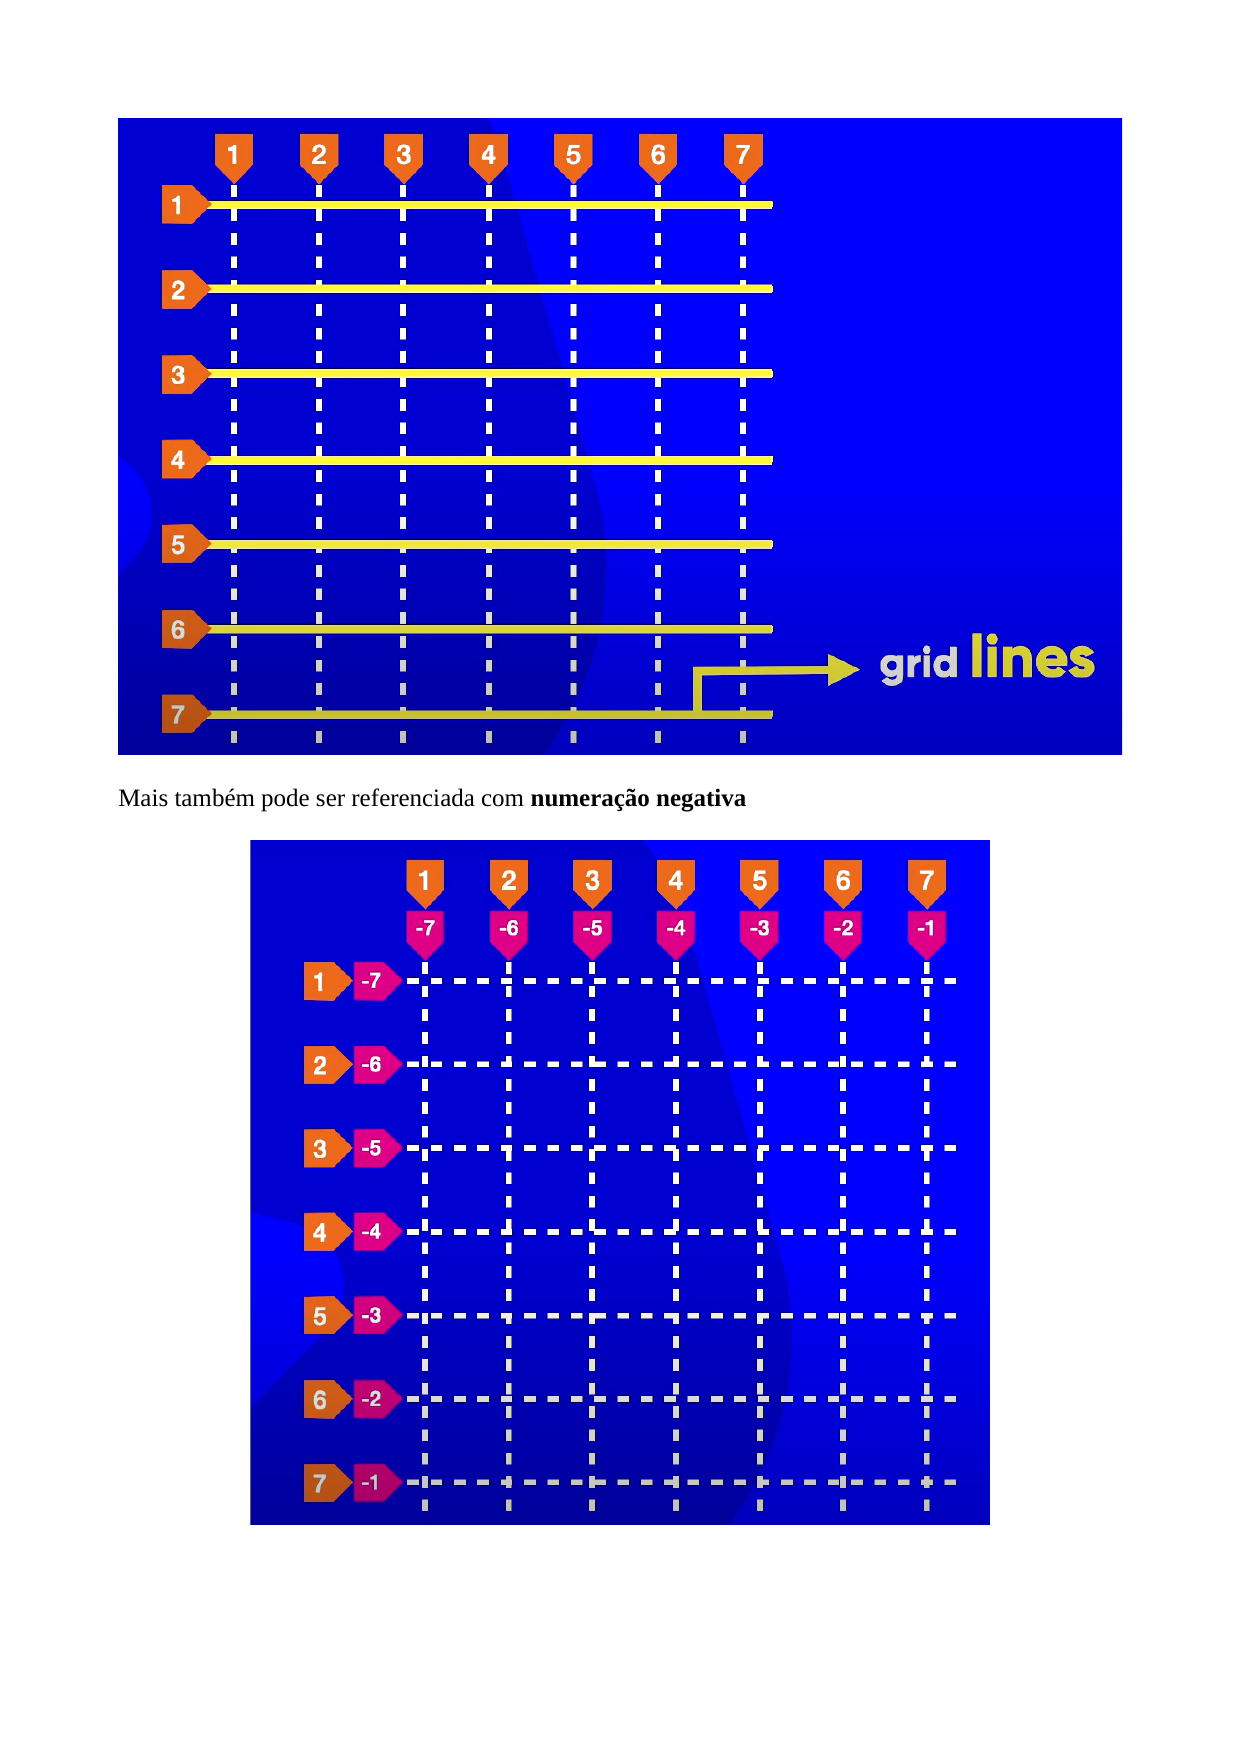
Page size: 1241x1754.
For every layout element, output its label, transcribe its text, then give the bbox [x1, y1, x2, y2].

picture [250, 840, 990, 1525]
text Mais também pode ser referenciada com numeração negativa [118, 783, 1122, 812]
picture [118, 118, 1123, 755]
